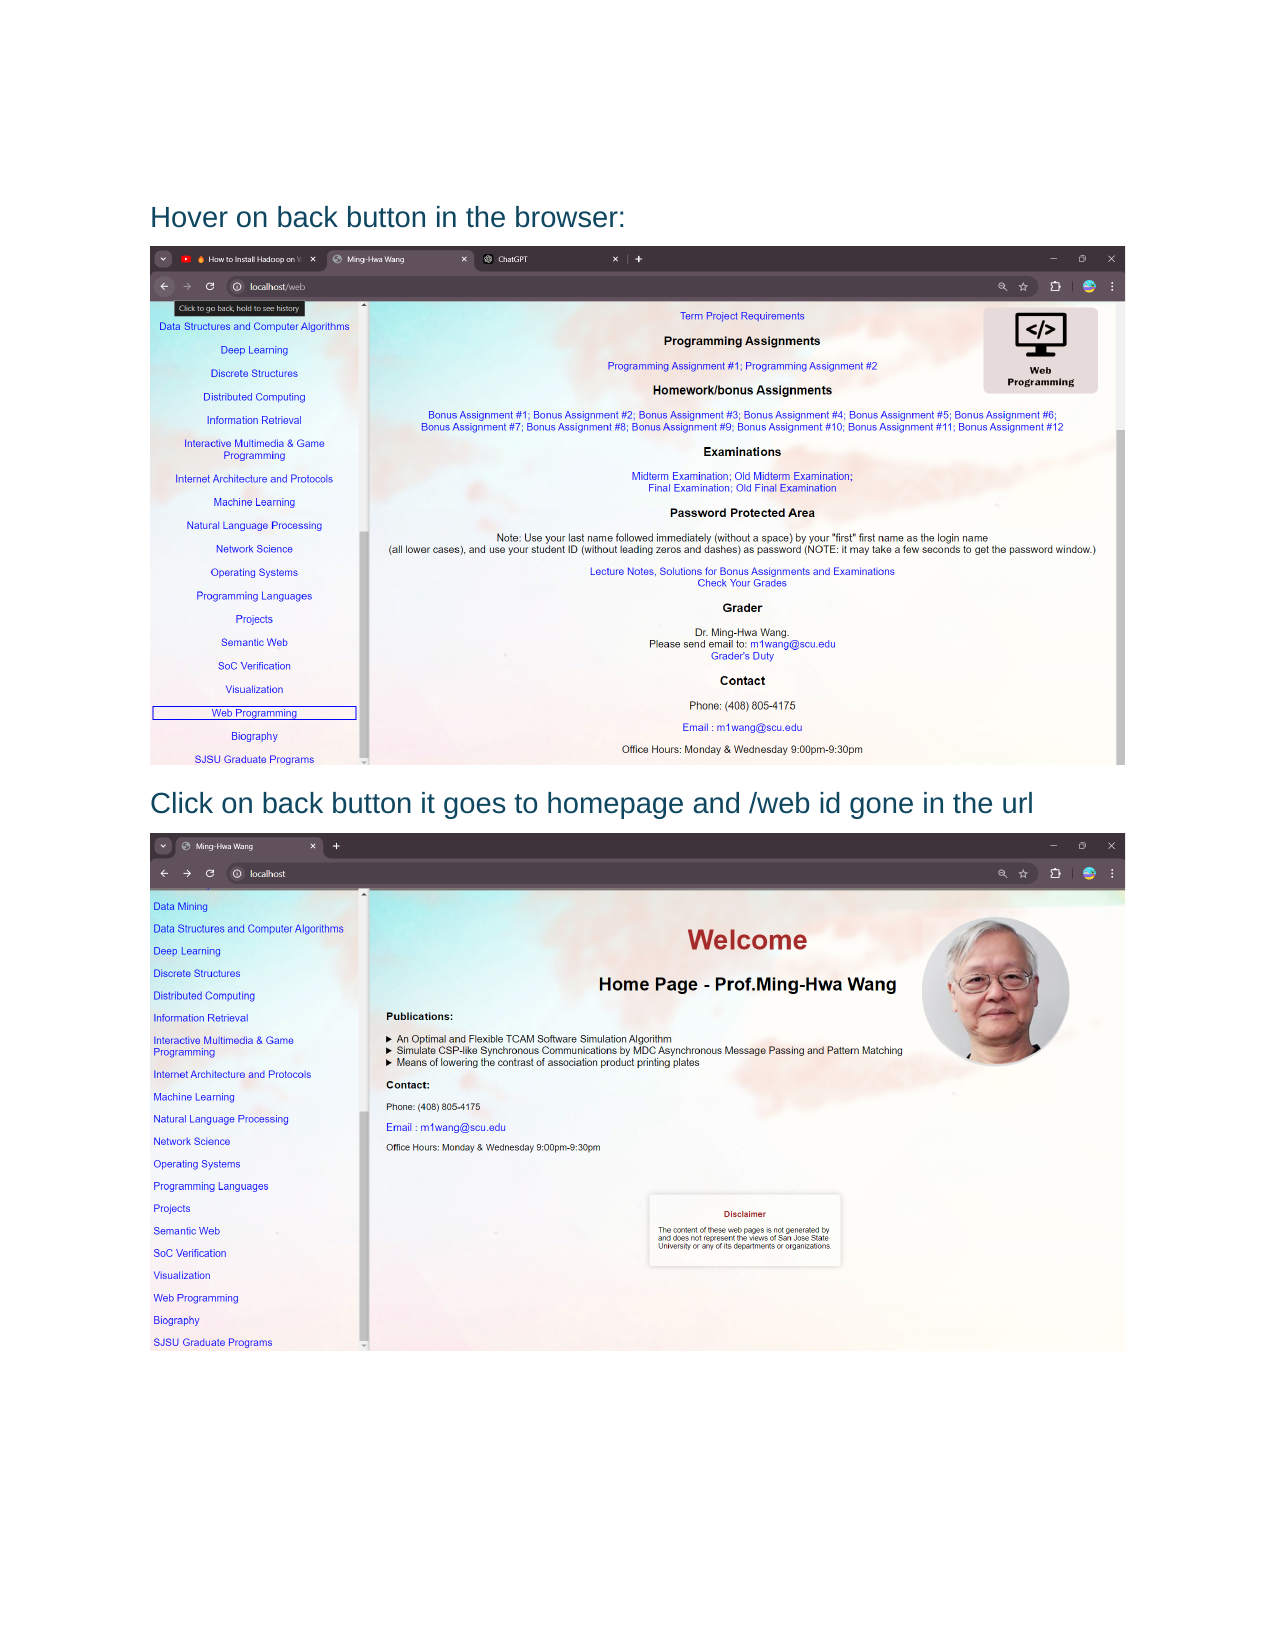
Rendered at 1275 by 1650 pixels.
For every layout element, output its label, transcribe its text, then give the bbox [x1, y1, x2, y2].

picture [150, 833, 1125, 1351]
picture [150, 246, 1125, 765]
subtitle Click on back button it goes to homepage and /web id gone in the url [150, 786, 1125, 820]
subtitle Hover on back button in the browser: [150, 200, 1125, 233]
